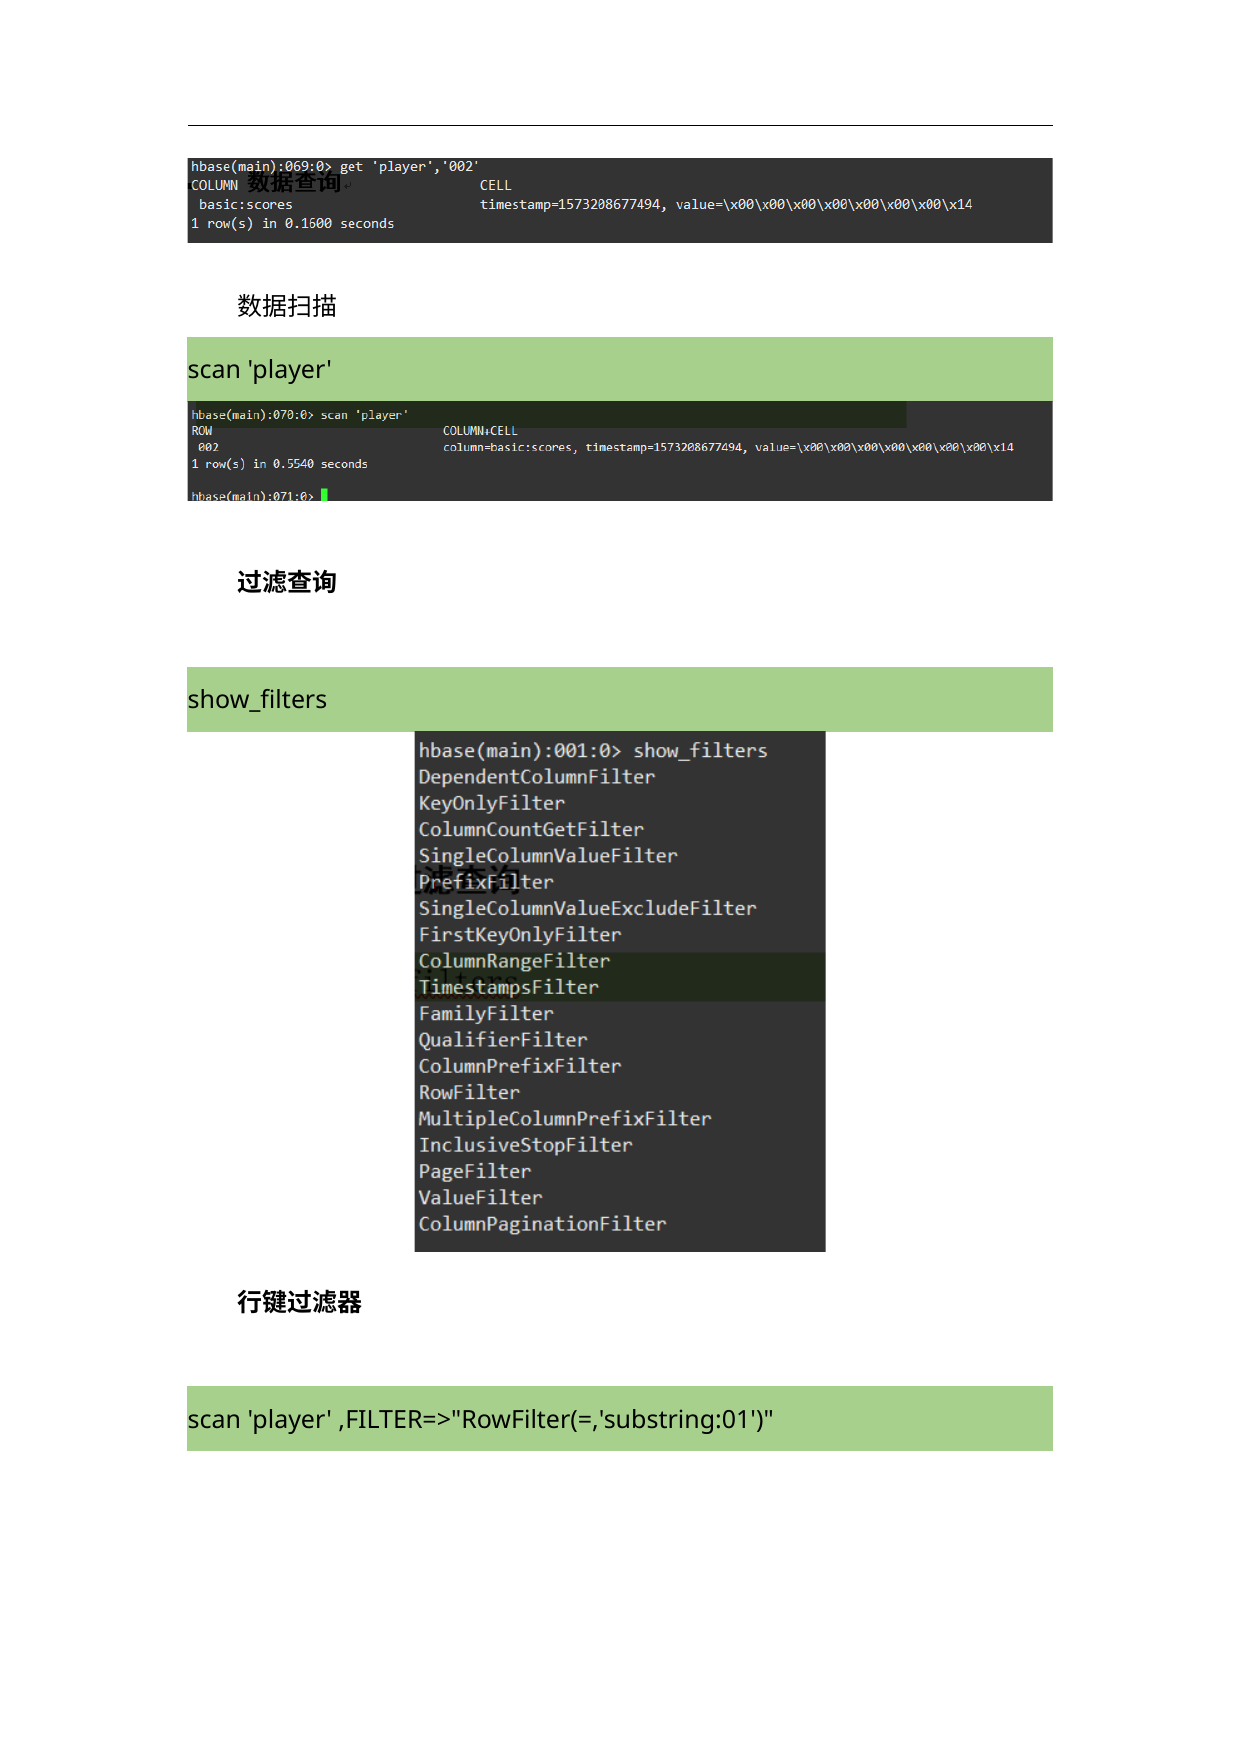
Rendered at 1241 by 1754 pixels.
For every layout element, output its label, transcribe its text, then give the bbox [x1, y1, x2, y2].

text show_filters [187, 667, 1053, 732]
subtitle 过滤查询 [187, 548, 1053, 613]
picture [414, 731, 826, 1252]
picture [187, 158, 1053, 243]
text 数据扫描 [187, 272, 1053, 337]
text scan 'player' ,FILTER=>"RowFilter(=,'substring:01')" [187, 1386, 1053, 1451]
subtitle 行键过滤器 [187, 1268, 1053, 1333]
text scan 'player' [187, 337, 1053, 401]
picture [187, 401, 1053, 501]
